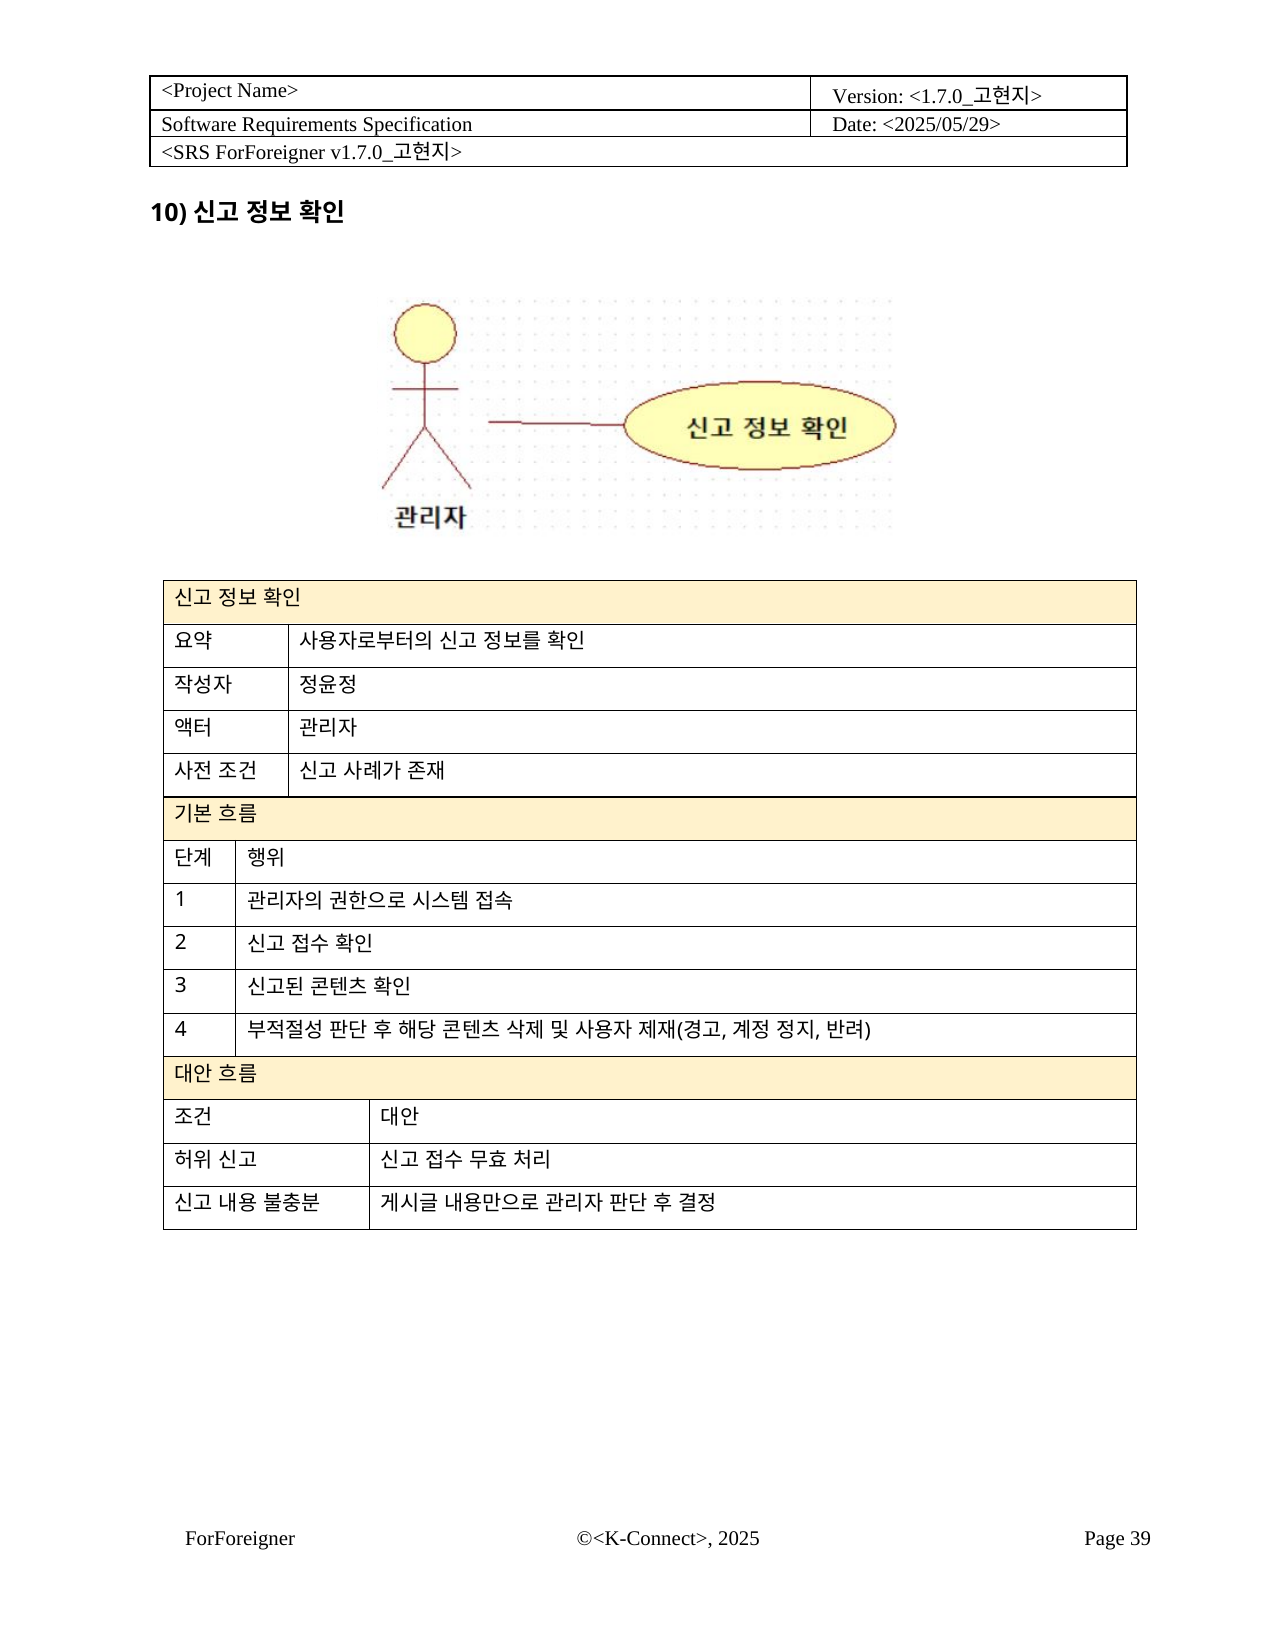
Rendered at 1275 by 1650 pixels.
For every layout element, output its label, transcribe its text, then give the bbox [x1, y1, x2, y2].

table_cell 허위 신고 [164, 1144, 369, 1186]
table_cell 작성자 [164, 668, 288, 710]
table_cell 대안 흐름 [164, 1057, 1136, 1099]
table_cell 부적절성 판단 후 해당 콘텐츠 삭제 및 사용자 제재(경고, 계정 정지, 반려) [236, 1014, 1136, 1056]
table_cell 신고된 콘텐츠 확인 [236, 970, 1136, 1013]
text 10) 신고 정보 확인 [150, 192, 1125, 228]
table_cell 2 [164, 927, 235, 969]
table_cell 1 [164, 884, 235, 926]
table_cell 사용자로부터의 신고 정보를 확인 [289, 625, 1136, 667]
table_cell 사전 조건 [164, 754, 288, 796]
table_header 신고 정보 확인 [164, 581, 1136, 623]
table_cell 기본 흐름 [164, 798, 1136, 840]
table_cell 게시글 내용만으로 관리자 판단 후 결정 [370, 1187, 1136, 1229]
table_cell 단계 [164, 841, 235, 883]
table_cell 대안 [370, 1100, 1136, 1142]
table_cell 신고 내용 불충분 [164, 1187, 369, 1229]
table_cell 정윤정 [289, 668, 1136, 710]
table_cell 행위 [236, 841, 1136, 883]
table_cell 신고 사례가 존재 [289, 754, 1136, 796]
table_cell 3 [164, 970, 235, 1013]
table_cell 요약 [164, 625, 288, 667]
table_cell 신고 접수 무효 처리 [370, 1144, 1136, 1186]
table_cell 4 [164, 1014, 235, 1056]
table_cell 조건 [164, 1100, 369, 1142]
picture [377, 297, 898, 540]
table_cell 관리자의 권한으로 시스템 접속 [236, 884, 1136, 926]
table_cell 액터 [164, 711, 288, 753]
table_cell 관리자 [289, 711, 1136, 753]
table_cell 신고 접수 확인 [236, 927, 1136, 969]
